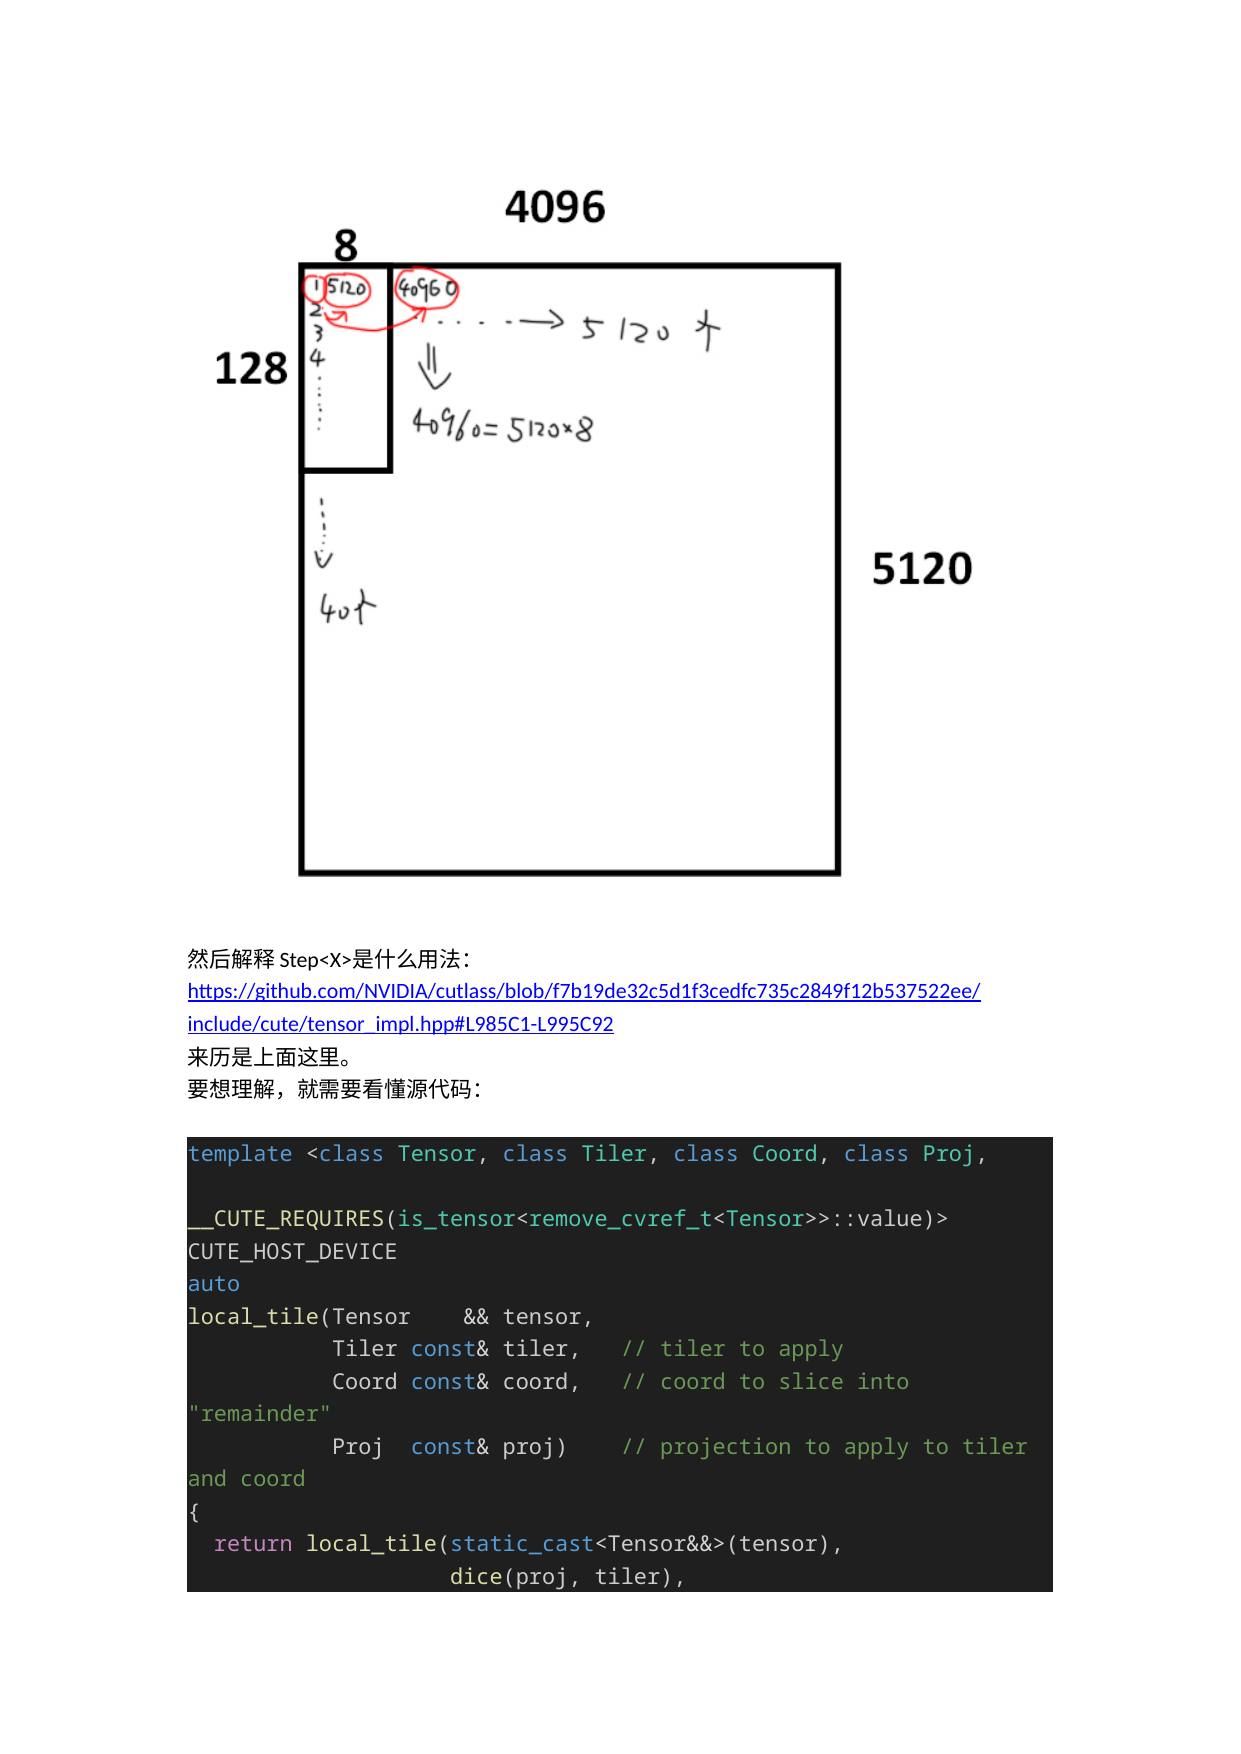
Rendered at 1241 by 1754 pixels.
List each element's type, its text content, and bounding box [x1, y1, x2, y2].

list 要想理解，就需要看懂源代码： [187, 1072, 1053, 1104]
text dice(proj, tiler), [187, 1559, 1053, 1592]
text local_tile(Tensor && tensor, [187, 1299, 1053, 1332]
text CUTE_HOST_DEVICE [187, 1234, 1053, 1267]
list 来历是上面这里。 [187, 1039, 1053, 1072]
text auto [187, 1267, 1053, 1299]
text { [187, 1494, 1053, 1527]
text return local_tile(static_cast<Tensor&&>(tensor), [187, 1527, 1053, 1559]
text Proj const& proj) // projection to apply to tiler and coord [187, 1429, 1053, 1494]
text Tiler const& tiler, // tiler to apply [187, 1332, 1053, 1364]
text __CUTE_REQUIRES(is_tensor<remove_cvref_t<Tensor>>::value)> [187, 1169, 1053, 1234]
picture [187, 162, 999, 877]
list 然后解释Step<X>是什么用法： [187, 942, 1053, 974]
text Coord const& coord, // coord to slice into "remainder" [187, 1364, 1053, 1429]
text template <class Tensor, class Tiler, class Coord, class Proj, [187, 1137, 1053, 1169]
list https://github.com/NVIDIA/cutlass/blob/f7b19de32c5d1f3cedfc735c2849f12b537522ee/include/cute/tensor_impl.hpp#L985C1-L995C92 [187, 974, 1053, 1039]
